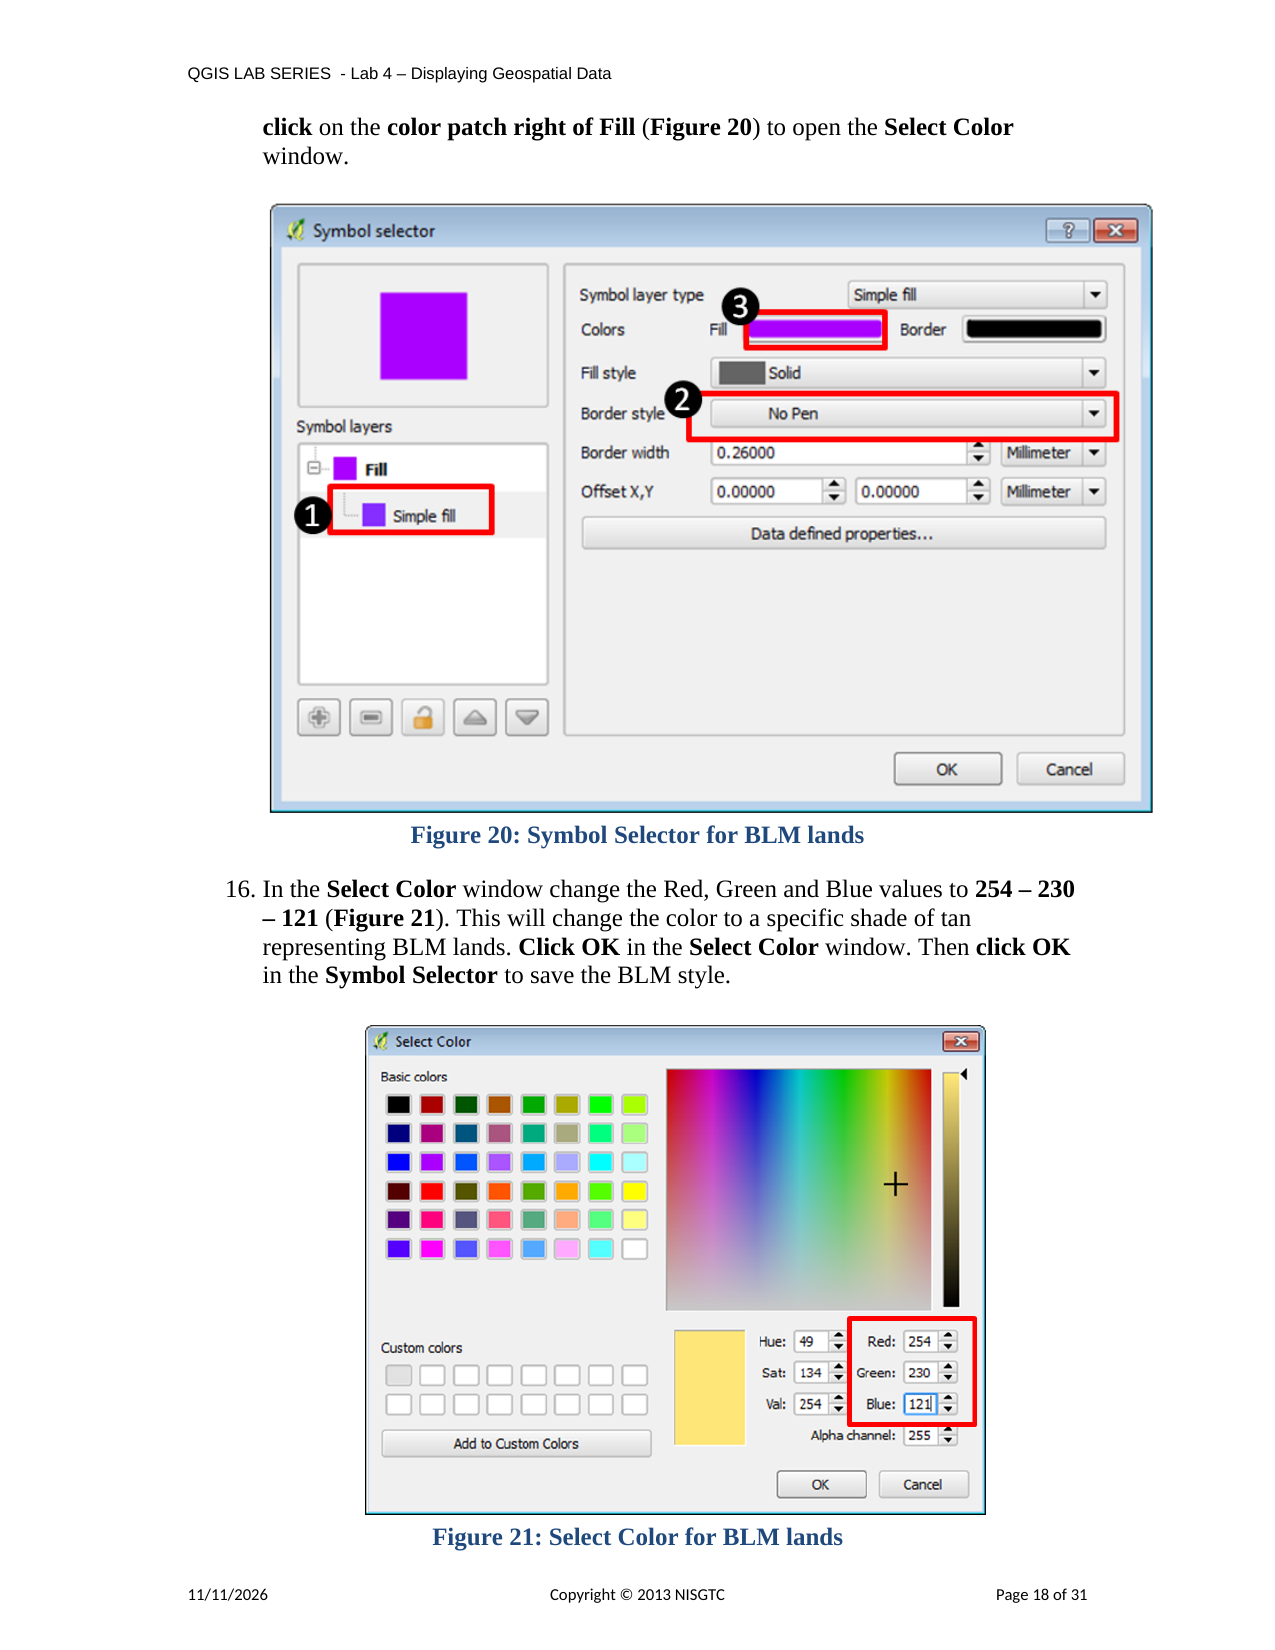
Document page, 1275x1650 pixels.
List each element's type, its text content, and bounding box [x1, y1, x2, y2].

text Figure 20: Symbol Selector for BLM lands [187, 821, 1087, 849]
list In the Select Color window change the Red, Green and Blue values to 254 – 230 – 121 (Figure 21). This will change the color to a specific shade of tan representing BLM lands. Click OK in the Select Color window. Then click OK in the Symbol Selector to save the BLM style. [225, 874, 1087, 989]
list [225, 112, 1087, 170]
picture [356, 1018, 994, 1522]
text Figure 21: Select Color for BLM lands [187, 1522, 1087, 1551]
picture [262, 198, 1163, 821]
